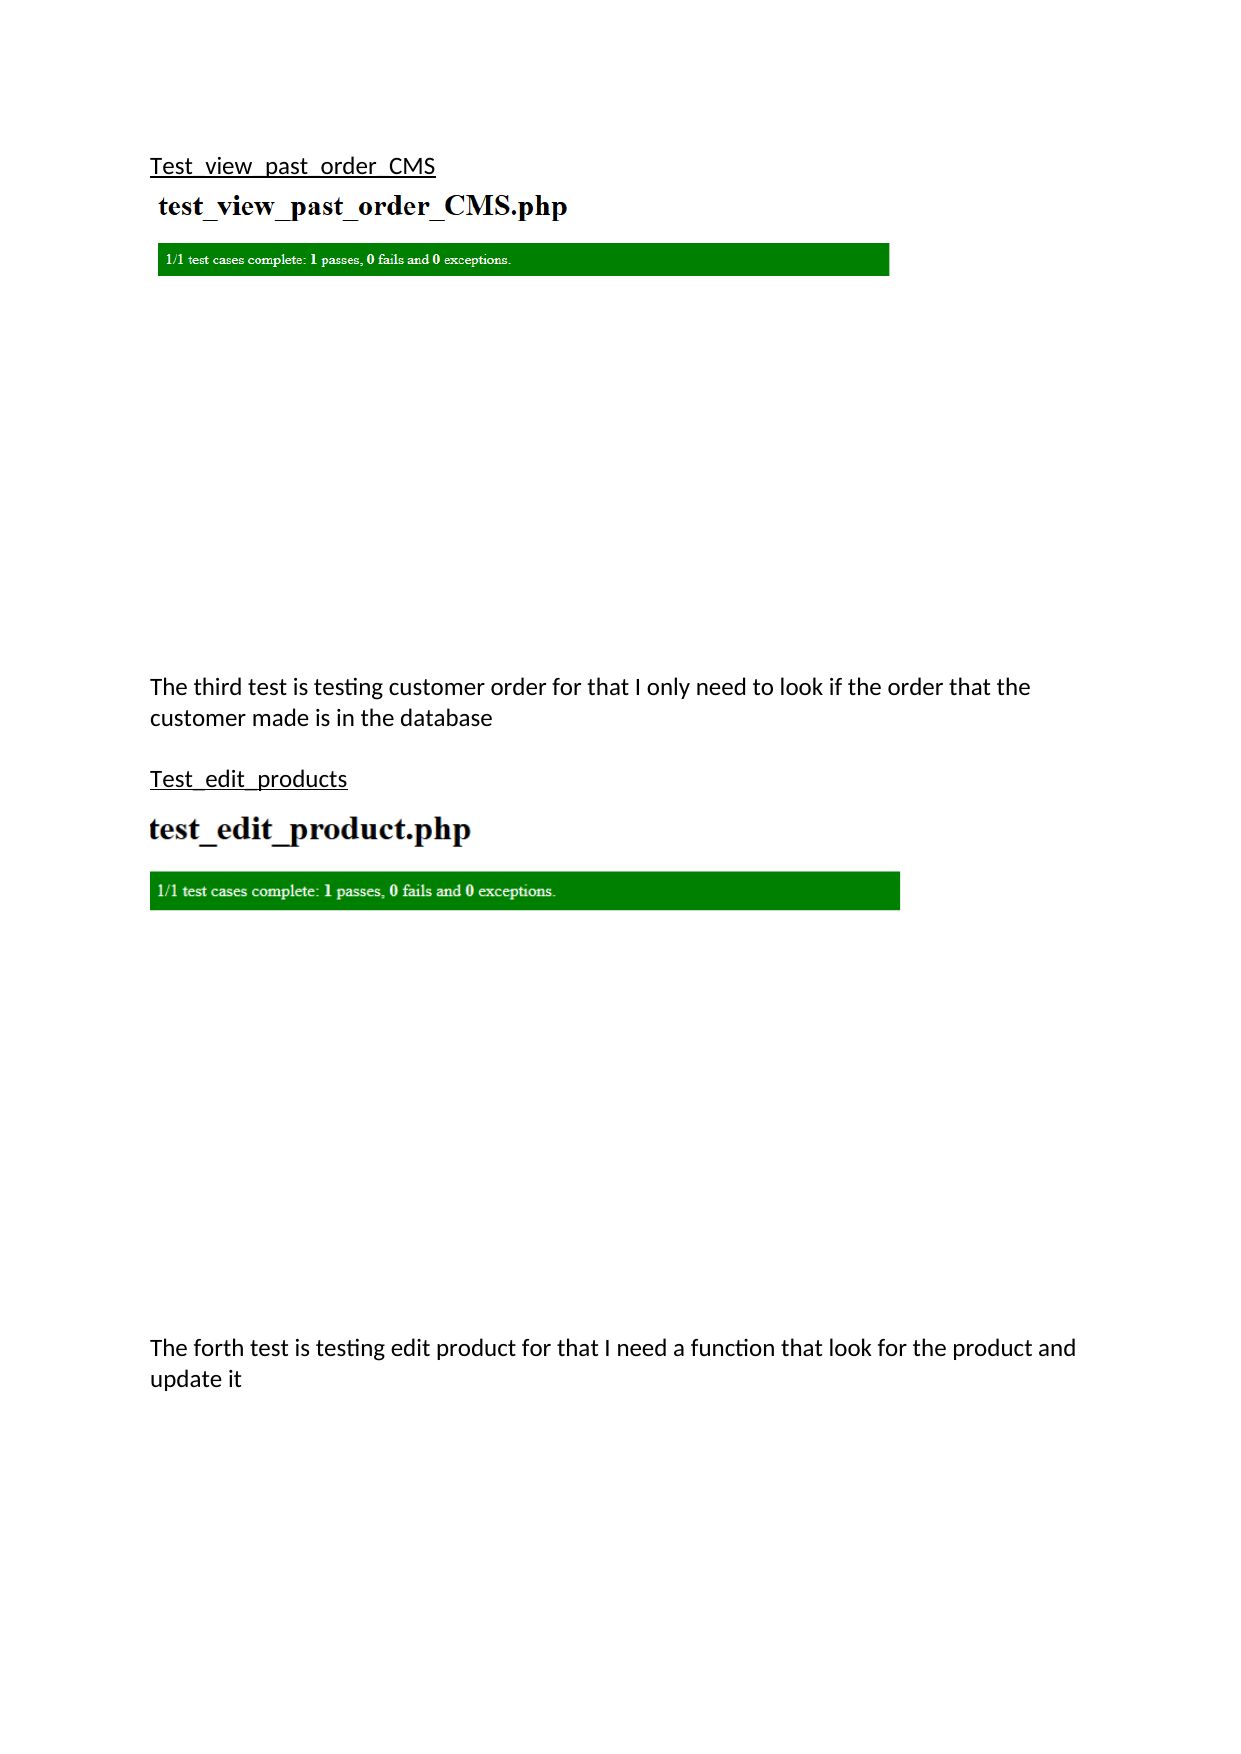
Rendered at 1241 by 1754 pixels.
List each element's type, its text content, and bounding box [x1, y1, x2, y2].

picture [150, 180, 890, 672]
text The third test is testing customer order for that I only need to look if the order that the customer made is in the database [150, 671, 1090, 732]
picture [150, 793, 901, 1333]
text The forth test is testing edit product for that I need a function that look for the product and update it [150, 1332, 1090, 1393]
text Test_view_past_order_CMS [150, 150, 1090, 181]
text Test_edit_products [150, 763, 1090, 793]
